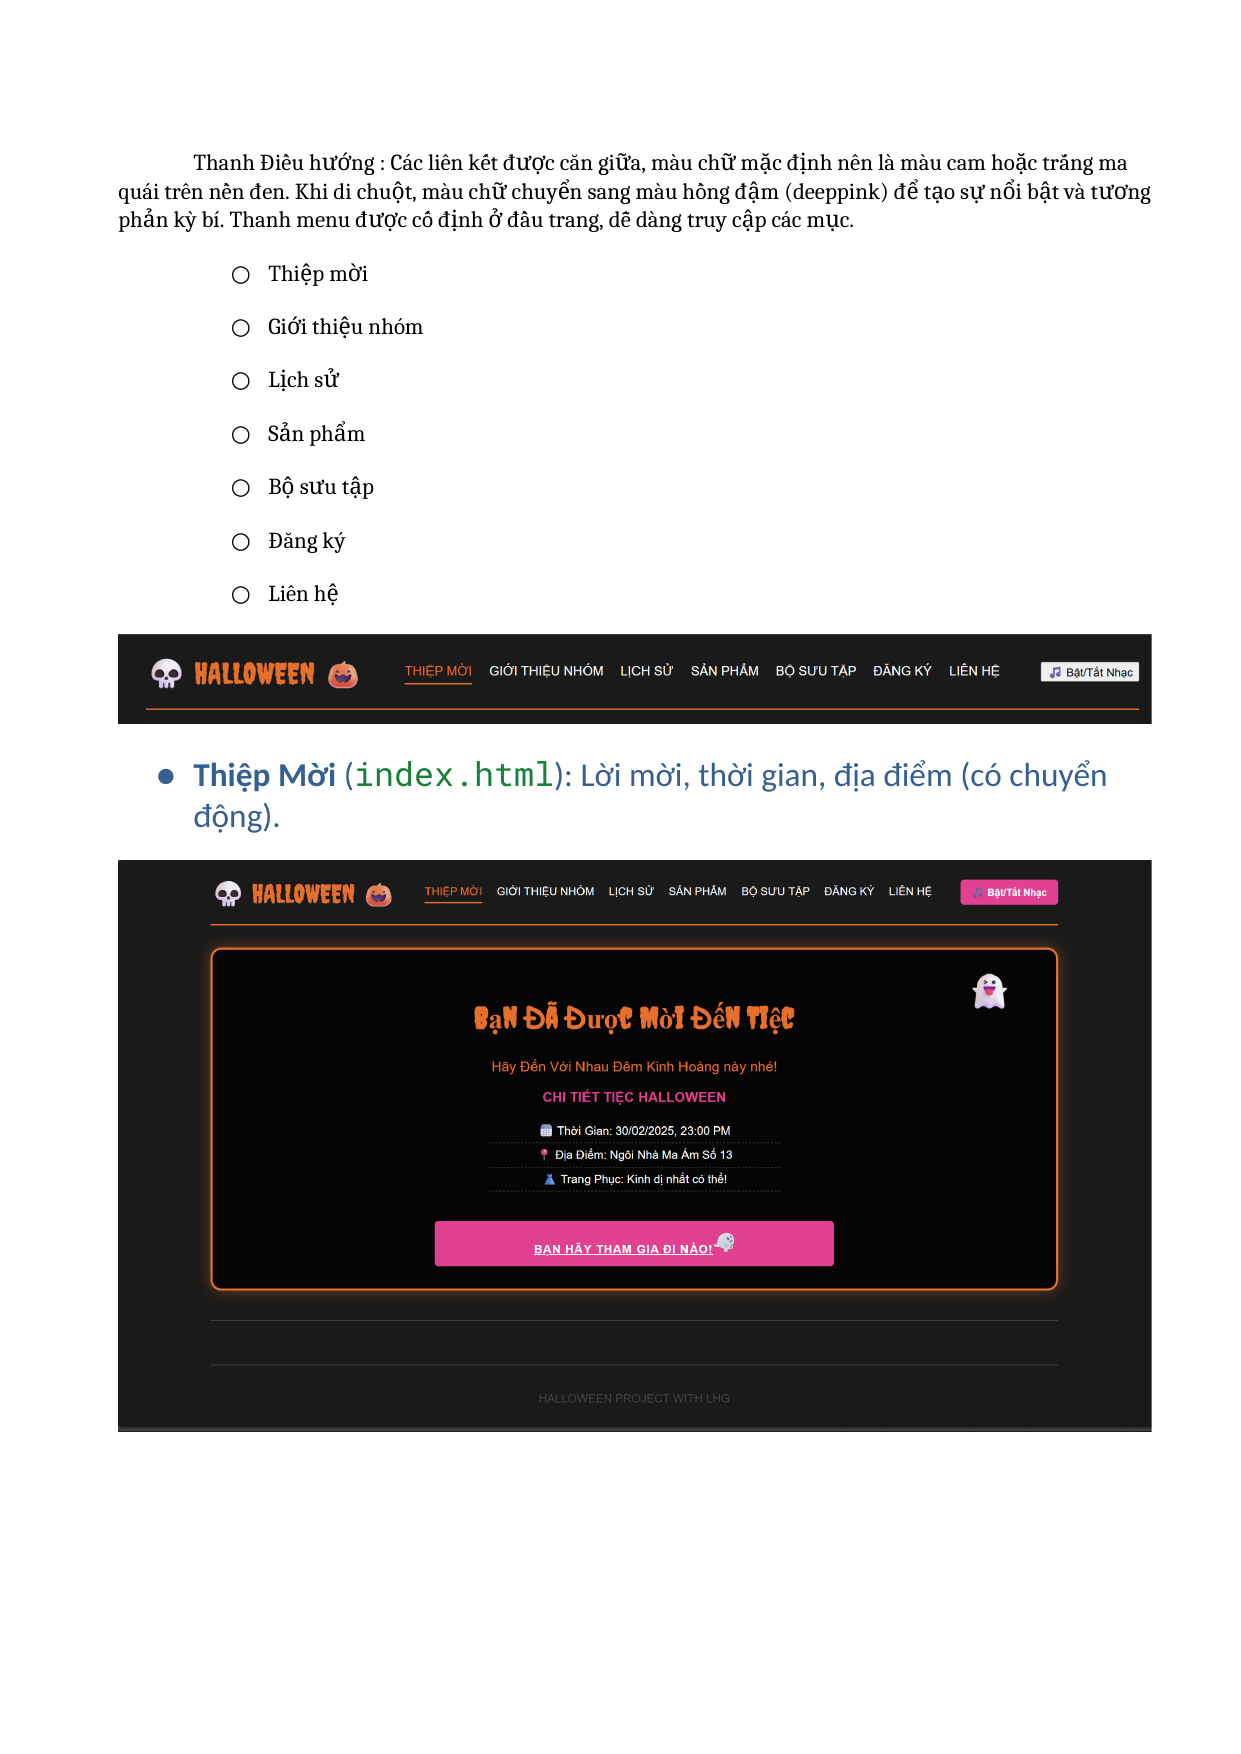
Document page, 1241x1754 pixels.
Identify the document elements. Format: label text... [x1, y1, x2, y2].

list Sản phẩm [231, 421, 1152, 447]
list Lịch sử [231, 367, 1152, 393]
list Giới thiệu nhóm [231, 314, 1152, 340]
list Đăng ký [231, 527, 1152, 554]
list Bộ sưu tập [231, 474, 1152, 500]
list Liên hệ [231, 581, 1152, 607]
picture [118, 634, 1152, 724]
subtitle Thiệp Mời (index.html): Lời mời, thời gian, địa điểm (có chuyển động). [156, 751, 1152, 836]
text Thanh Điều hướng : Các liên kết được căn giữa, màu chữ mặc định nên là màu cam hoặc trắng ma quái trên nền đen. Khi di chuột, màu chữ chuyển sang màu hồng đậm (deeppink) để tạo sự nổi bật và tương phản kỳ bí. Thanh menu được cố định ở đầu trang, dễ dàng truy cập các mục. [118, 150, 1152, 233]
list Thiệp mời [231, 260, 1152, 287]
picture [118, 860, 1152, 1432]
